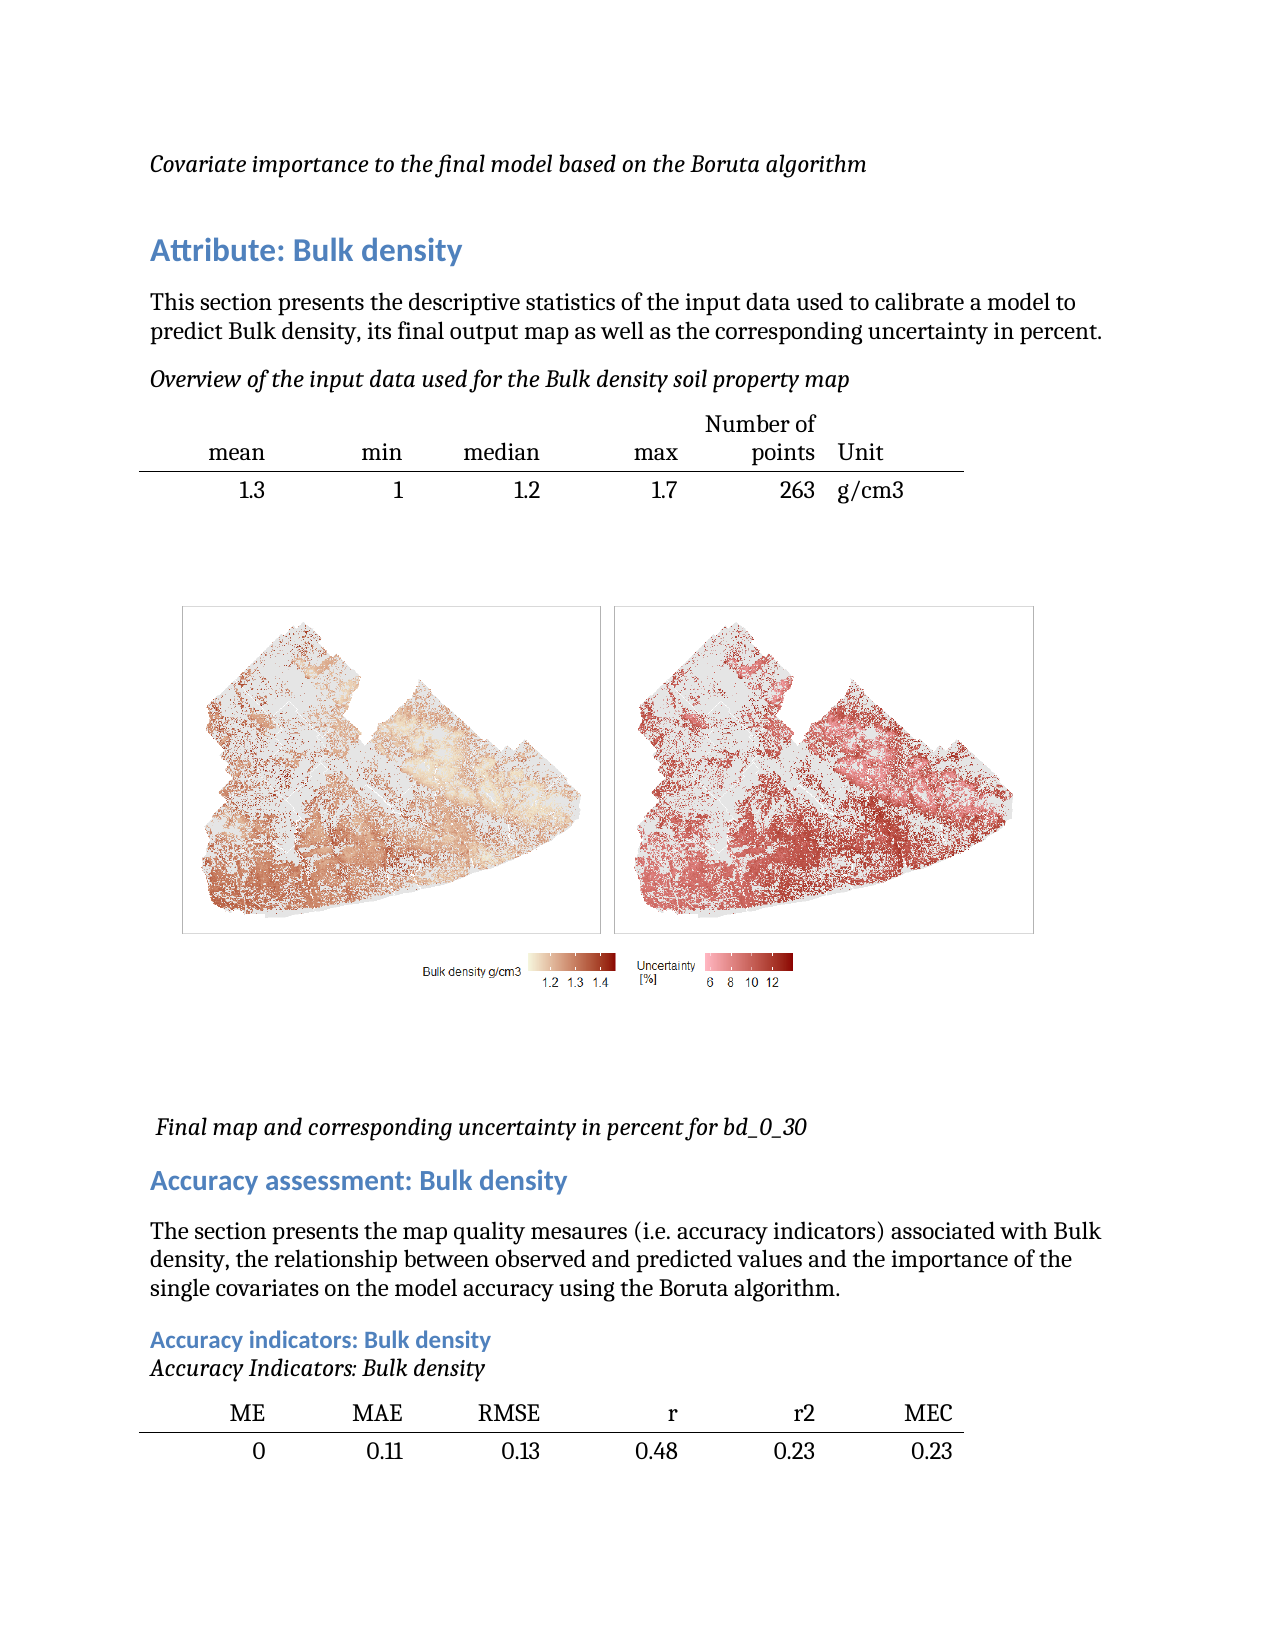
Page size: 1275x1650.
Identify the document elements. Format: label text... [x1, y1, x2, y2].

table_cell 1.2 [414, 472, 551, 508]
picture [168, 508, 1044, 1092]
subtitle Attribute: Bulk density [150, 229, 1125, 269]
table_header Number of points [689, 406, 826, 471]
table_header max [551, 406, 689, 471]
table_cell 1.3 [139, 472, 276, 508]
text Accuracy Indicators: Bulk density [150, 1354, 1125, 1383]
table_header RMSE [414, 1396, 551, 1432]
table_header median [414, 406, 551, 471]
table_cell 0.23 [689, 1433, 826, 1469]
subtitle Accuracy assessment: Bulk density [150, 1162, 1125, 1198]
table_header ME [139, 1396, 276, 1432]
table_header MAE [276, 1396, 414, 1432]
table_header r2 [689, 1396, 826, 1432]
table_header mean [139, 406, 276, 471]
table_cell 263 [689, 472, 826, 508]
table_cell 1 [276, 472, 414, 508]
text The section presents the map quality mesaures (i.e. accuracy indicators) associated with Bulk density, the relationship between observed and predicted values and the importance of the single covariates on the model accuracy using the Boruta algorithm. [150, 1217, 1125, 1303]
text Overview of the input data used for the Bulk density soil property map [150, 364, 1125, 393]
text Final map and corresponding uncertainty in percent for bd_0_30 [150, 1113, 1125, 1141]
table_cell 0.48 [551, 1433, 689, 1469]
table_cell 1.7 [551, 472, 689, 508]
table_cell 0.11 [276, 1433, 414, 1469]
text Covariate importance to the final model based on the Boruta algorithm [150, 150, 1125, 179]
table_cell 0.13 [414, 1433, 551, 1469]
table_header min [276, 406, 414, 471]
table_header MEC [826, 1396, 964, 1432]
table_cell 0.23 [826, 1433, 964, 1469]
text This section presents the descriptive statistics of the input data used to calibrate a model to predict Bulk density, its final output map as well as the corresponding uncertainty in percent. [150, 288, 1125, 346]
table_cell 0 [139, 1433, 276, 1469]
subtitle Accuracy indicators: Bulk density [150, 1324, 1125, 1354]
table_header Unit [826, 406, 964, 471]
table_cell g/cm3 [826, 472, 964, 508]
table_header r [551, 1396, 689, 1432]
